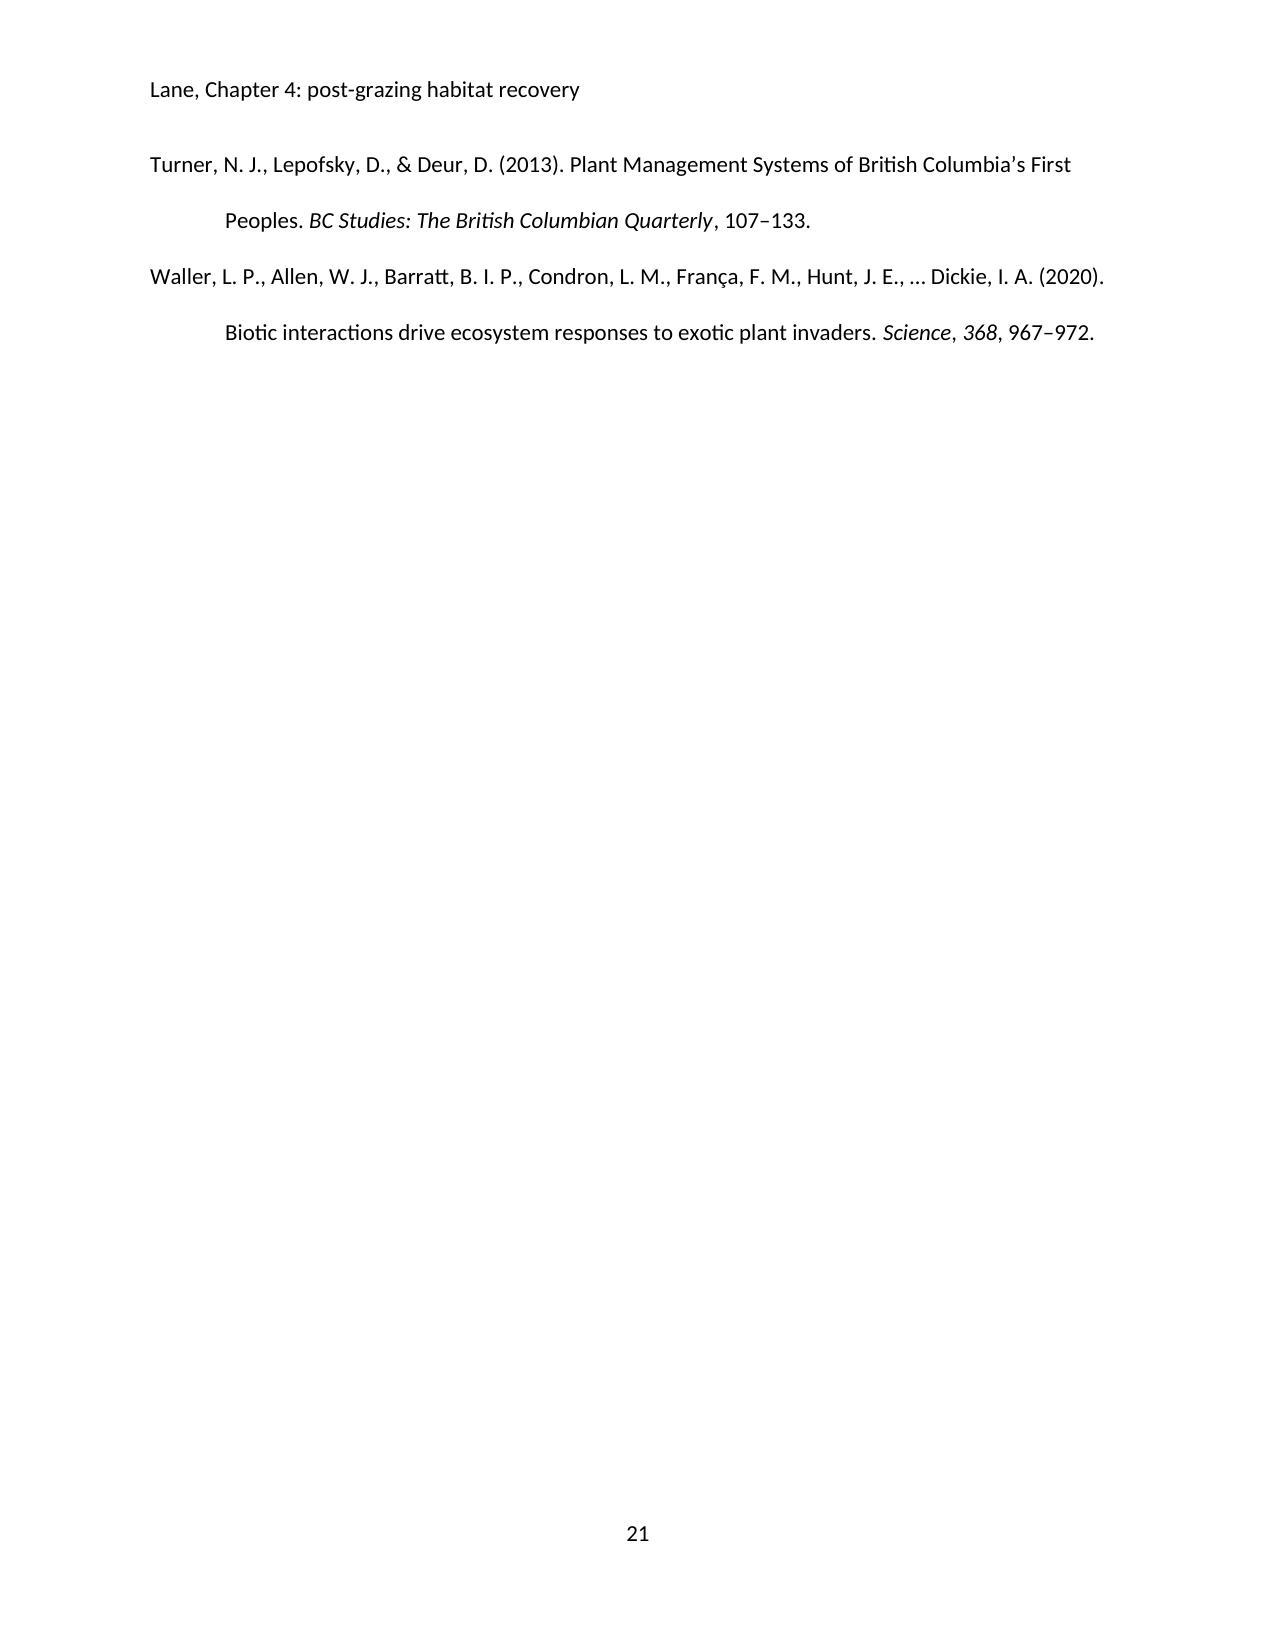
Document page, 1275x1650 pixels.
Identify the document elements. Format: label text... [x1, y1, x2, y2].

text Waller, L. P., Allen, W. J., Barratt, B. I. P., Condron, L. M., França, F. M., Hunt, J. E., … Dickie, I. A. (2020). Biotic interactions drive ecosystem responses to exotic plant invaders. Science, 368, 967–972. [150, 262, 1125, 346]
text Turner, N. J., Lepofsky, D., & Deur, D. (2013). Plant Management Systems of British Columbia’s First Peoples. BC Studies: The British Columbian Quarterly, 107–133. [150, 150, 1125, 234]
